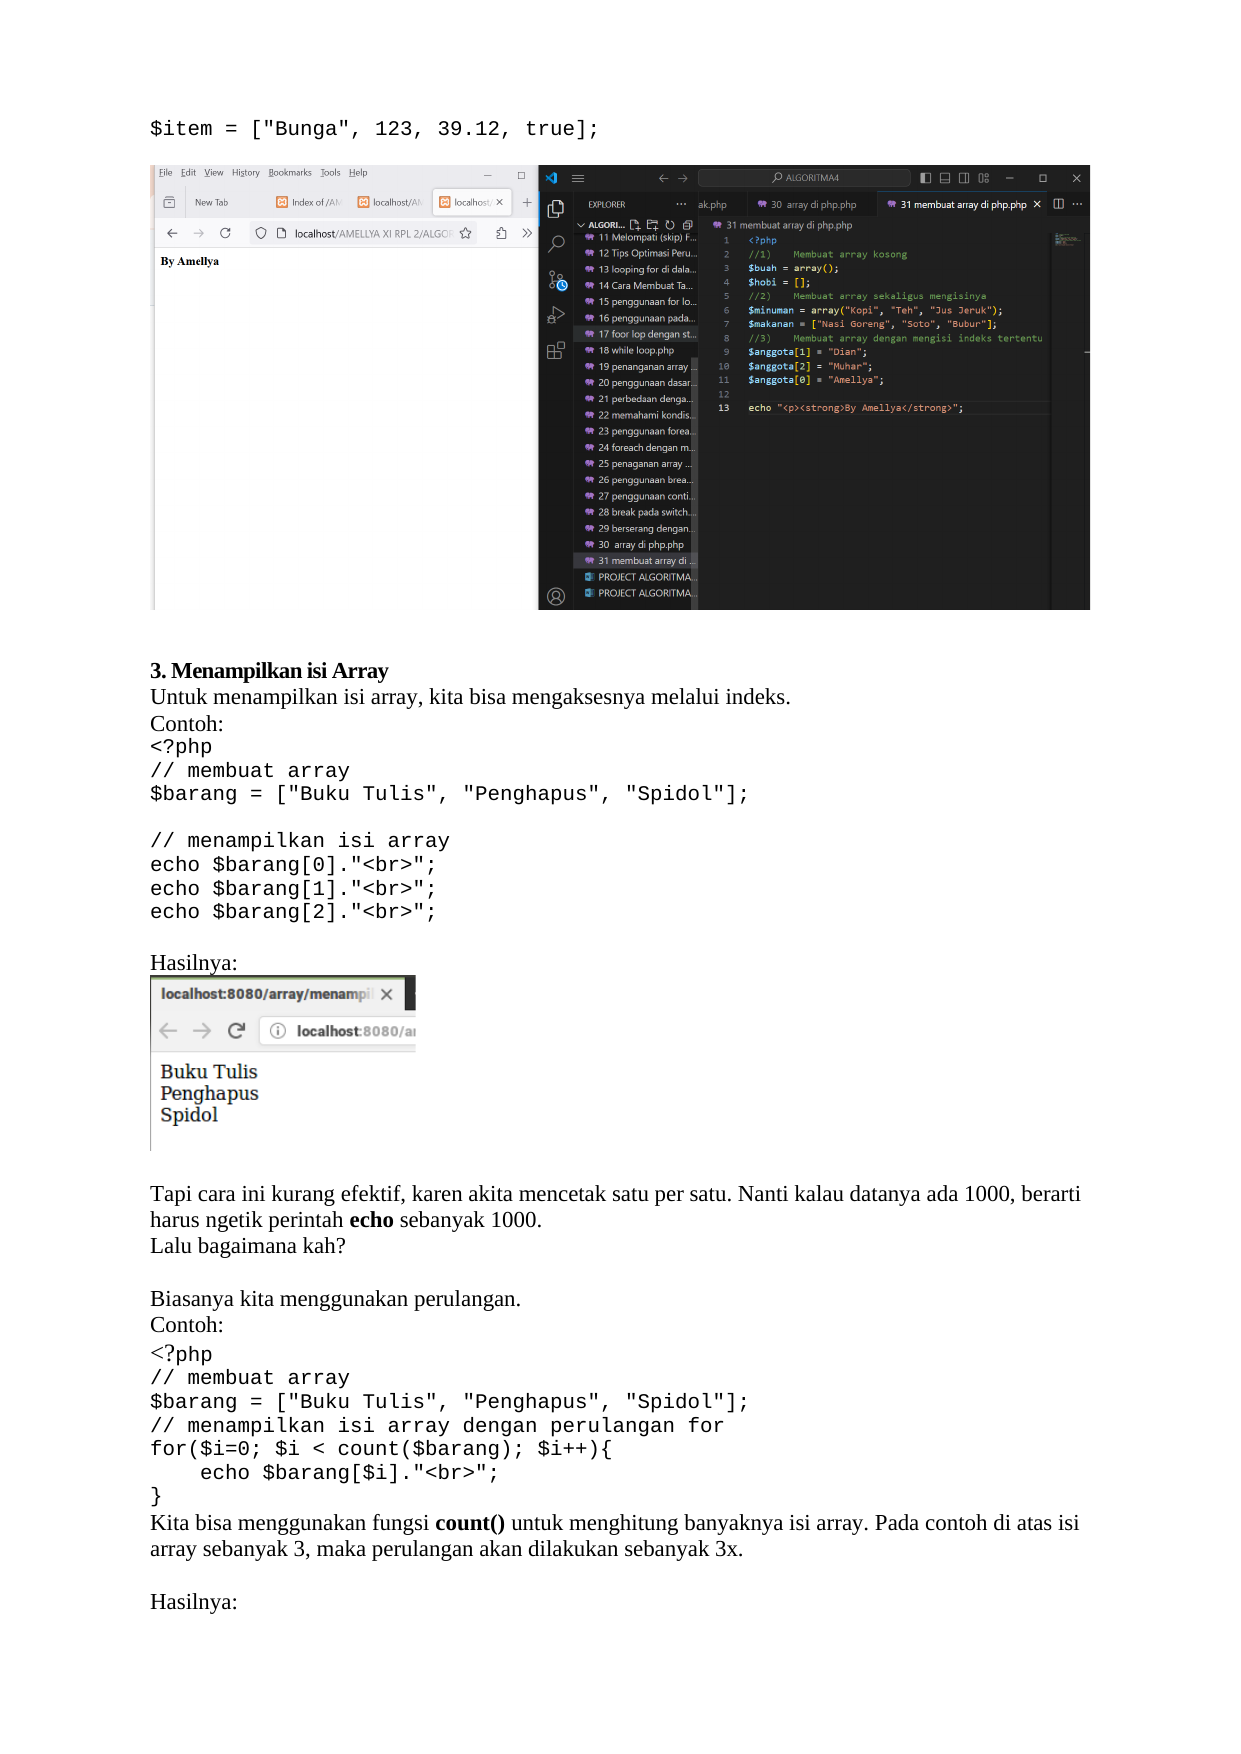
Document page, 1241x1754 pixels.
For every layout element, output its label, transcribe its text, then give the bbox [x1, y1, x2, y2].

text // membuat array [150, 1367, 1090, 1391]
text Lalu bagaimana kah? [150, 1232, 1090, 1259]
subtitle 3. Menampilkan isi Array [150, 657, 1090, 683]
text $item = ["Bunga", 123, 39.12, true]; [150, 118, 1090, 142]
text $barang = ["Buku Tulis", "Penghapus", "Spidol"]; [150, 1391, 1090, 1414]
text $barang = ["Buku Tulis", "Penghapus", "Spidol"]; [150, 783, 1090, 807]
text Untuk menampilkan isi array, kita bisa mengaksesnya melalui indeks. [150, 683, 1090, 709]
text echo $barang[$i]."<br>"; [150, 1462, 1090, 1486]
text echo $barang[0]."<br>"; [150, 854, 1090, 878]
text // menampilkan isi array [150, 831, 1090, 854]
picture [150, 165, 1091, 610]
text Hasilnya: [150, 949, 1090, 975]
text // membuat array [150, 759, 1090, 783]
text Contoh: [150, 1311, 1090, 1338]
text } [150, 1486, 1090, 1509]
text Tapi cara ini kurang efektif, karen akita mencetak satu per satu. Nanti kalau datanya ada 1000, berarti harus ngetik perintah echo sebanyak 1000. [150, 1179, 1090, 1232]
picture [150, 975, 416, 1151]
text echo $barang[2]."<br>"; [150, 901, 1090, 925]
text <?php [150, 736, 1090, 759]
text <?php [150, 1338, 1090, 1367]
text for($i=0; $i < count($barang); $i++){ [150, 1438, 1090, 1462]
text Contoh: [150, 709, 1090, 736]
text echo $barang[1]."<br>"; [150, 878, 1090, 901]
text Kita bisa menggunakan fungsi count() untuk menghitung banyaknya isi array. Pada contoh di atas isi array sebanyak 3, maka perulangan akan dilakukan sebanyak 3x. [150, 1509, 1090, 1562]
text Hasilnya: [150, 1588, 1090, 1614]
text // menampilkan isi array dengan perulangan for [150, 1414, 1090, 1438]
text Biasanya kita menggunakan perulangan. [150, 1285, 1090, 1311]
